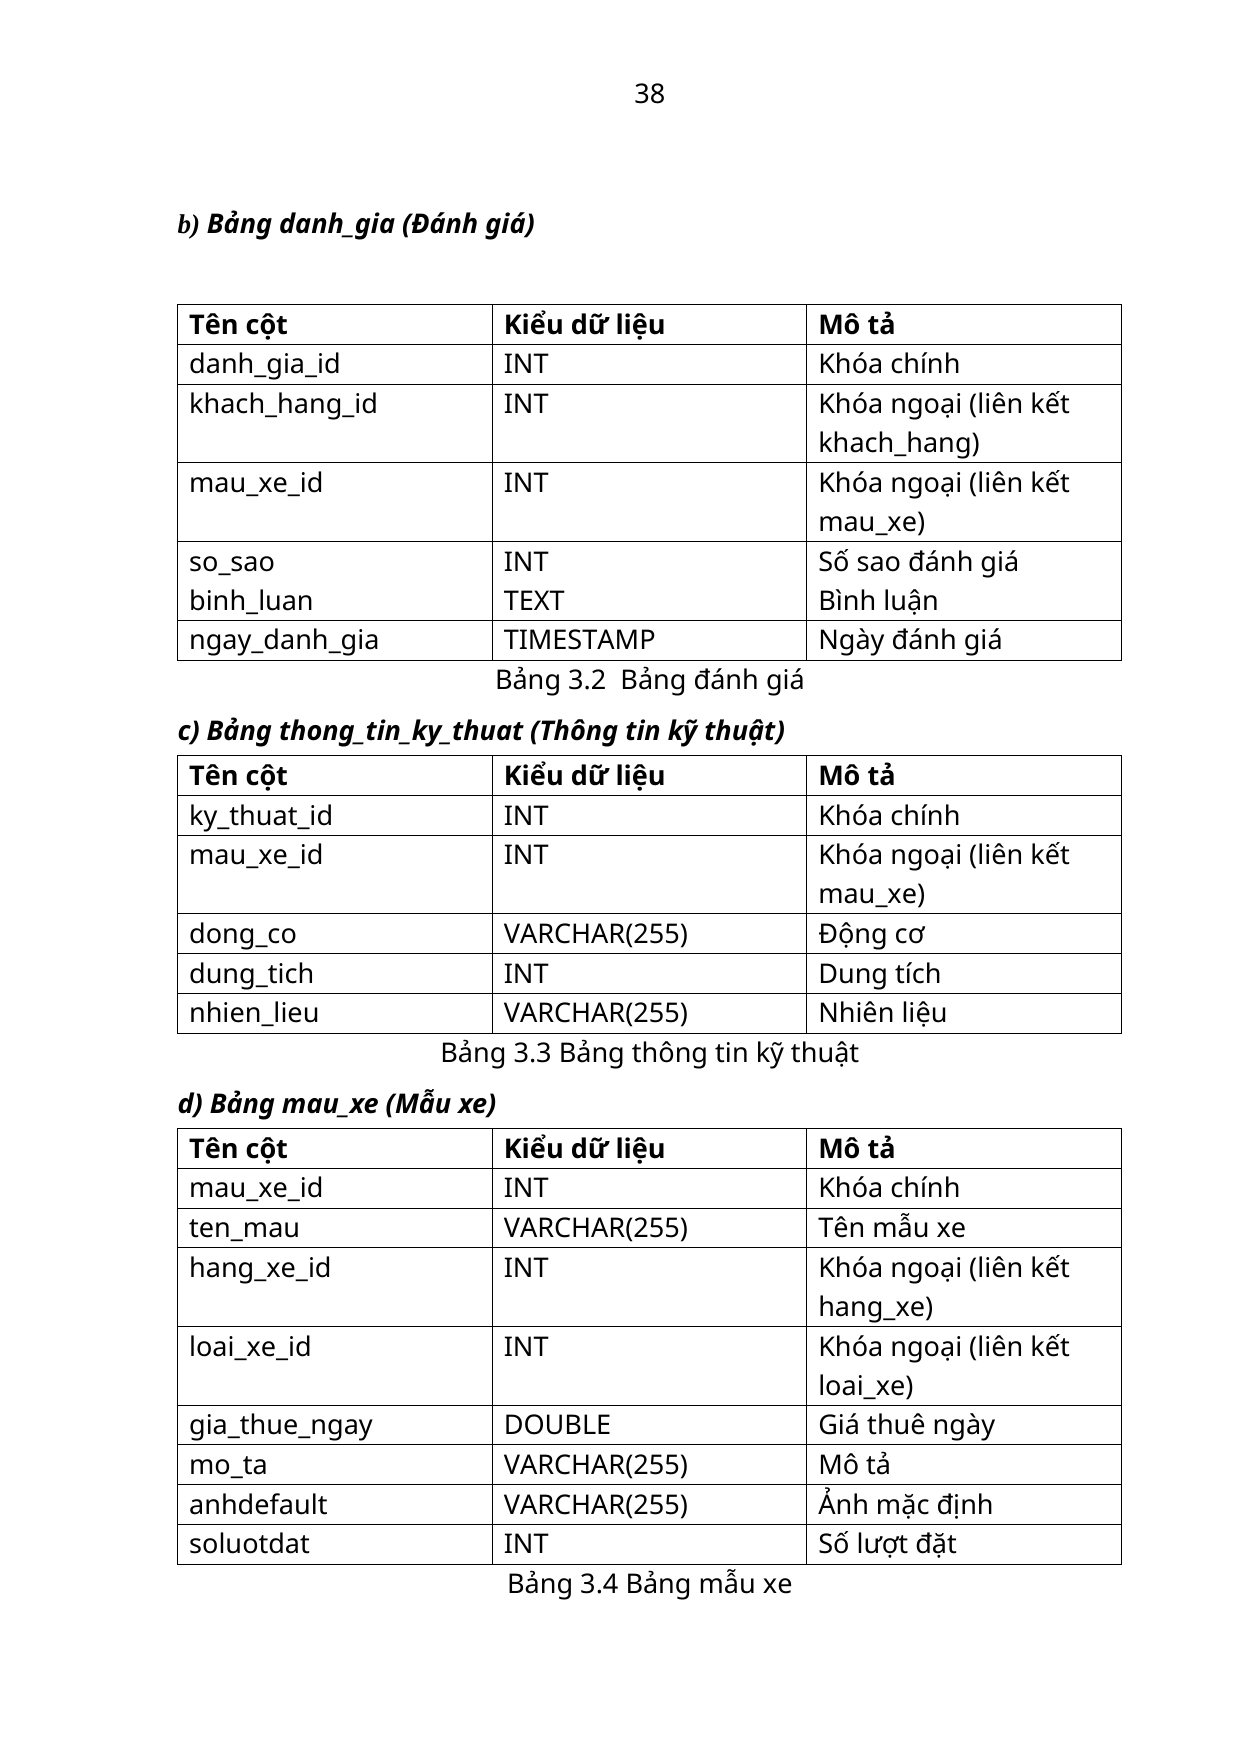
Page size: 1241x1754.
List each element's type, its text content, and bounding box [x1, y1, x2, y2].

table_cell Số sao đánh giá Bình luận [807, 542, 1121, 620]
table_cell Nhiên liệu [807, 994, 1121, 1032]
table_cell INT [493, 1327, 806, 1405]
table_cell INT TEXT [493, 542, 806, 620]
table_cell Khóa ngoại (liên kết hang_xe) [807, 1248, 1121, 1326]
table_cell Khóa ngoại (liên kết mau_xe) [807, 836, 1121, 913]
table_cell INT [493, 796, 806, 834]
table_cell hang_xe_id [178, 1248, 492, 1326]
table_cell Giá thuê ngày [807, 1406, 1121, 1444]
table_cell dong_co [178, 914, 492, 953]
table_cell INT [493, 954, 806, 993]
table_cell danh_gia_id [178, 345, 492, 383]
table_cell nhien_lieu [178, 994, 492, 1032]
table_cell Động cơ [807, 914, 1121, 953]
table_cell Ngày đánh giá [807, 621, 1121, 659]
table_header Kiểu dữ liệu [493, 756, 806, 795]
table_cell Mô tả [807, 1445, 1121, 1484]
table_cell VARCHAR(255) [493, 914, 806, 953]
text Bảng 3.3 Bảng thông tin kỹ thuật [177, 1034, 1122, 1070]
table_cell DOUBLE [493, 1406, 806, 1444]
table_cell Khóa ngoại (liên kết loai_xe) [807, 1327, 1121, 1405]
table_cell anhdefault [178, 1485, 492, 1524]
table_cell ten_mau [178, 1209, 492, 1247]
table_cell Ảnh mặc định [807, 1485, 1121, 1524]
table_cell INT [493, 836, 806, 913]
table_cell ngay_danh_gia [178, 621, 492, 659]
table_cell so_sao binh_luan [178, 542, 492, 620]
table_cell mau_xe_id [178, 836, 492, 913]
table_header Kiểu dữ liệu [493, 1129, 806, 1168]
table_cell Dung tích [807, 954, 1121, 993]
table_cell INT [493, 345, 806, 383]
table_cell Khóa chính [807, 345, 1121, 383]
table_header Kiểu dữ liệu [493, 305, 806, 344]
table_cell INT [493, 463, 806, 541]
subtitle d) Bảng mau_xe (Mẫu xe) [177, 1084, 1122, 1121]
table_cell mo_ta [178, 1445, 492, 1484]
table_cell dung_tich [178, 954, 492, 993]
subtitle c) Bảng thong_tin_ky_thuat (Thông tin kỹ thuật) [177, 711, 1122, 748]
table_cell Khóa chính [807, 796, 1121, 834]
text Bảng 3.4 Bảng mẫu xe [177, 1565, 1122, 1601]
table_cell khach_hang_id [178, 385, 492, 462]
table_cell gia_thue_ngay [178, 1406, 492, 1444]
table_cell ky_thuat_id [178, 796, 492, 834]
table_cell INT [493, 1169, 806, 1207]
table_cell Khóa ngoại (liên kết khach_hang) [807, 385, 1121, 462]
table_header Tên cột [178, 305, 492, 344]
table_cell TIMESTAMP [493, 621, 806, 659]
table_cell VARCHAR(255) [493, 1209, 806, 1247]
table_cell VARCHAR(255) [493, 1485, 806, 1524]
table_cell mau_xe_id [178, 1169, 492, 1207]
text Bảng 3.2 Bảng đánh giá [177, 661, 1122, 697]
table_cell VARCHAR(255) [493, 994, 806, 1032]
table_header Tên cột [178, 1129, 492, 1168]
table_cell Khóa ngoại (liên kết mau_xe) [807, 463, 1121, 541]
table_cell INT [493, 1525, 806, 1563]
table_cell INT [493, 385, 806, 462]
table_header Mô tả [807, 1129, 1121, 1168]
table_cell INT [493, 1248, 806, 1326]
table_cell Tên mẫu xe [807, 1209, 1121, 1247]
table_cell VARCHAR(255) [493, 1445, 806, 1484]
table_cell Số lượt đặt [807, 1525, 1121, 1563]
table_header Mô tả [807, 756, 1121, 795]
table_header Mô tả [807, 305, 1121, 344]
table_cell mau_xe_id [178, 463, 492, 541]
table_cell Khóa chính [807, 1169, 1121, 1207]
subtitle b) Bảng danh_gia (Đánh giá) [177, 204, 1122, 241]
table_cell soluotdat [178, 1525, 492, 1563]
table_header Tên cột [178, 756, 492, 795]
table_cell loai_xe_id [178, 1327, 492, 1405]
